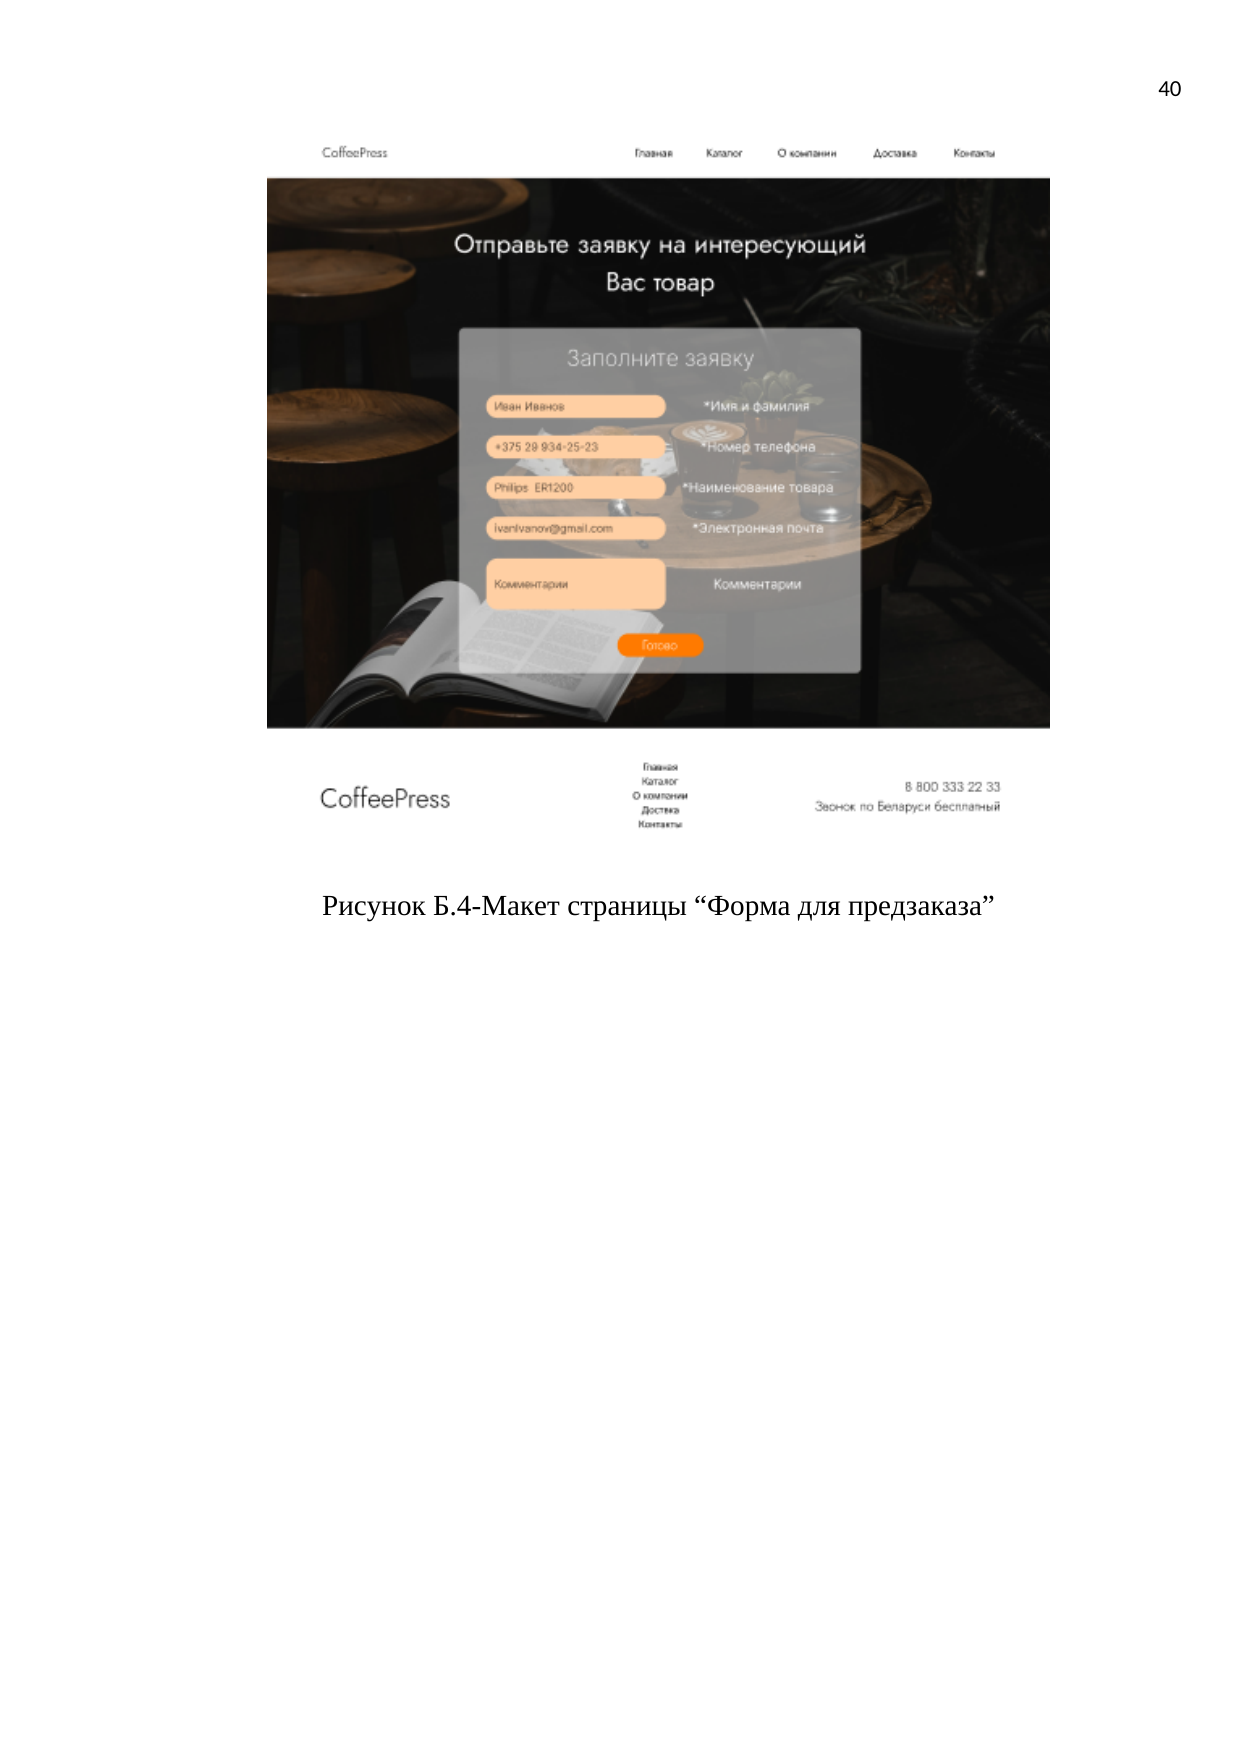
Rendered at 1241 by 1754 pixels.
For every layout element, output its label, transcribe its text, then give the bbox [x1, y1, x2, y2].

text Рисунок Б.4-Макет страницы “Форма для предзаказа” [136, 888, 1181, 922]
picture [267, 130, 1050, 859]
